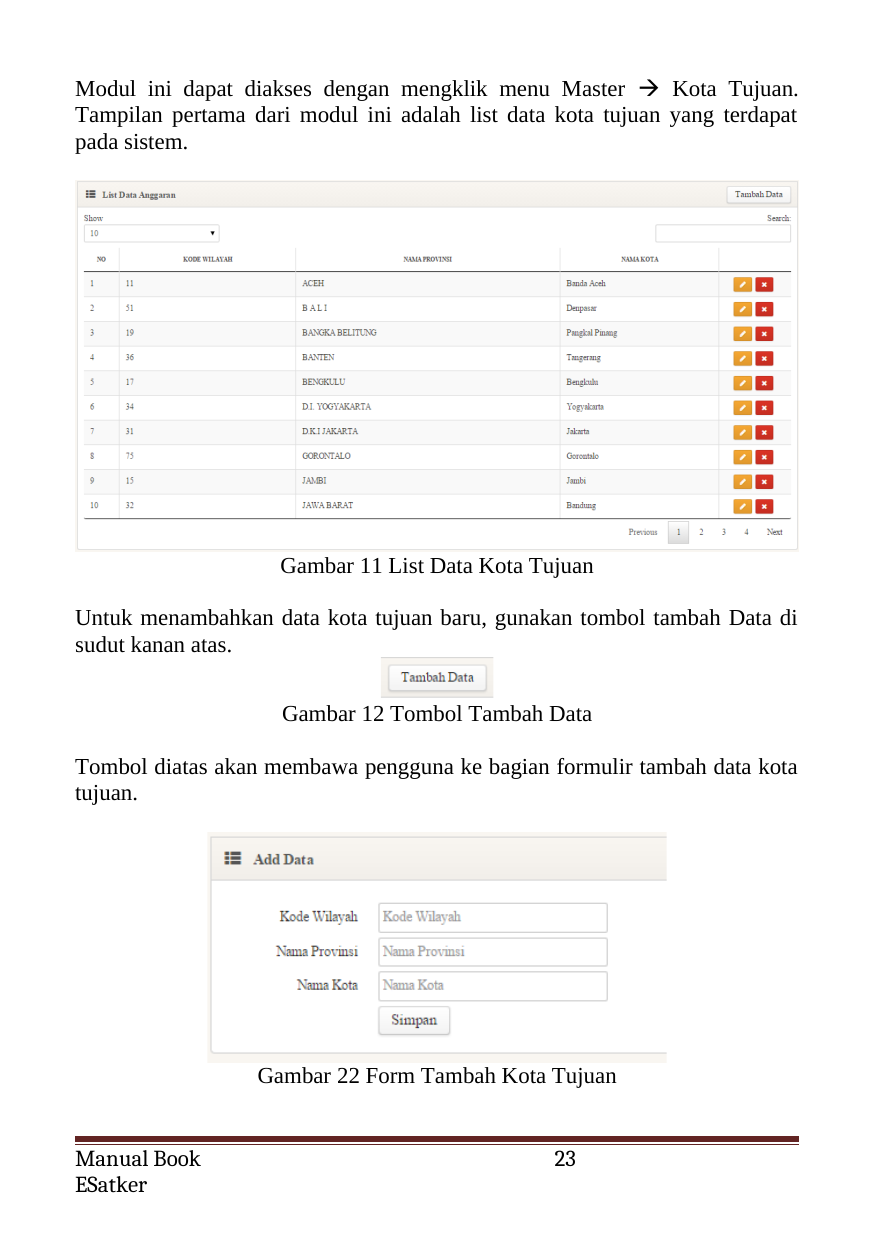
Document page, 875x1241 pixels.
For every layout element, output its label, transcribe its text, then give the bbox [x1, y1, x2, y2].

list Tombol diatas akan membawa pengguna ke bagian formulir tambah data kota tujuan. [75, 753, 799, 806]
picture [207, 832, 667, 1063]
list Untuk menambahkan data kota tujuan baru, gunakan tombol tambah Data di sudut kanan atas. [75, 604, 799, 657]
list Gambar 12 Tombol Tambah Data [75, 700, 799, 727]
picture [380, 657, 494, 701]
list Modul ini dapat diakses dengan mengklik menu Master Kota Tujuan. Tampilan pertama dari modul ini adalah list data kota tujuan yang terdapat pada sistem. [75, 75, 799, 154]
list Gambar 11 List Data Kota Tujuan [75, 552, 799, 578]
picture [75, 180, 799, 552]
